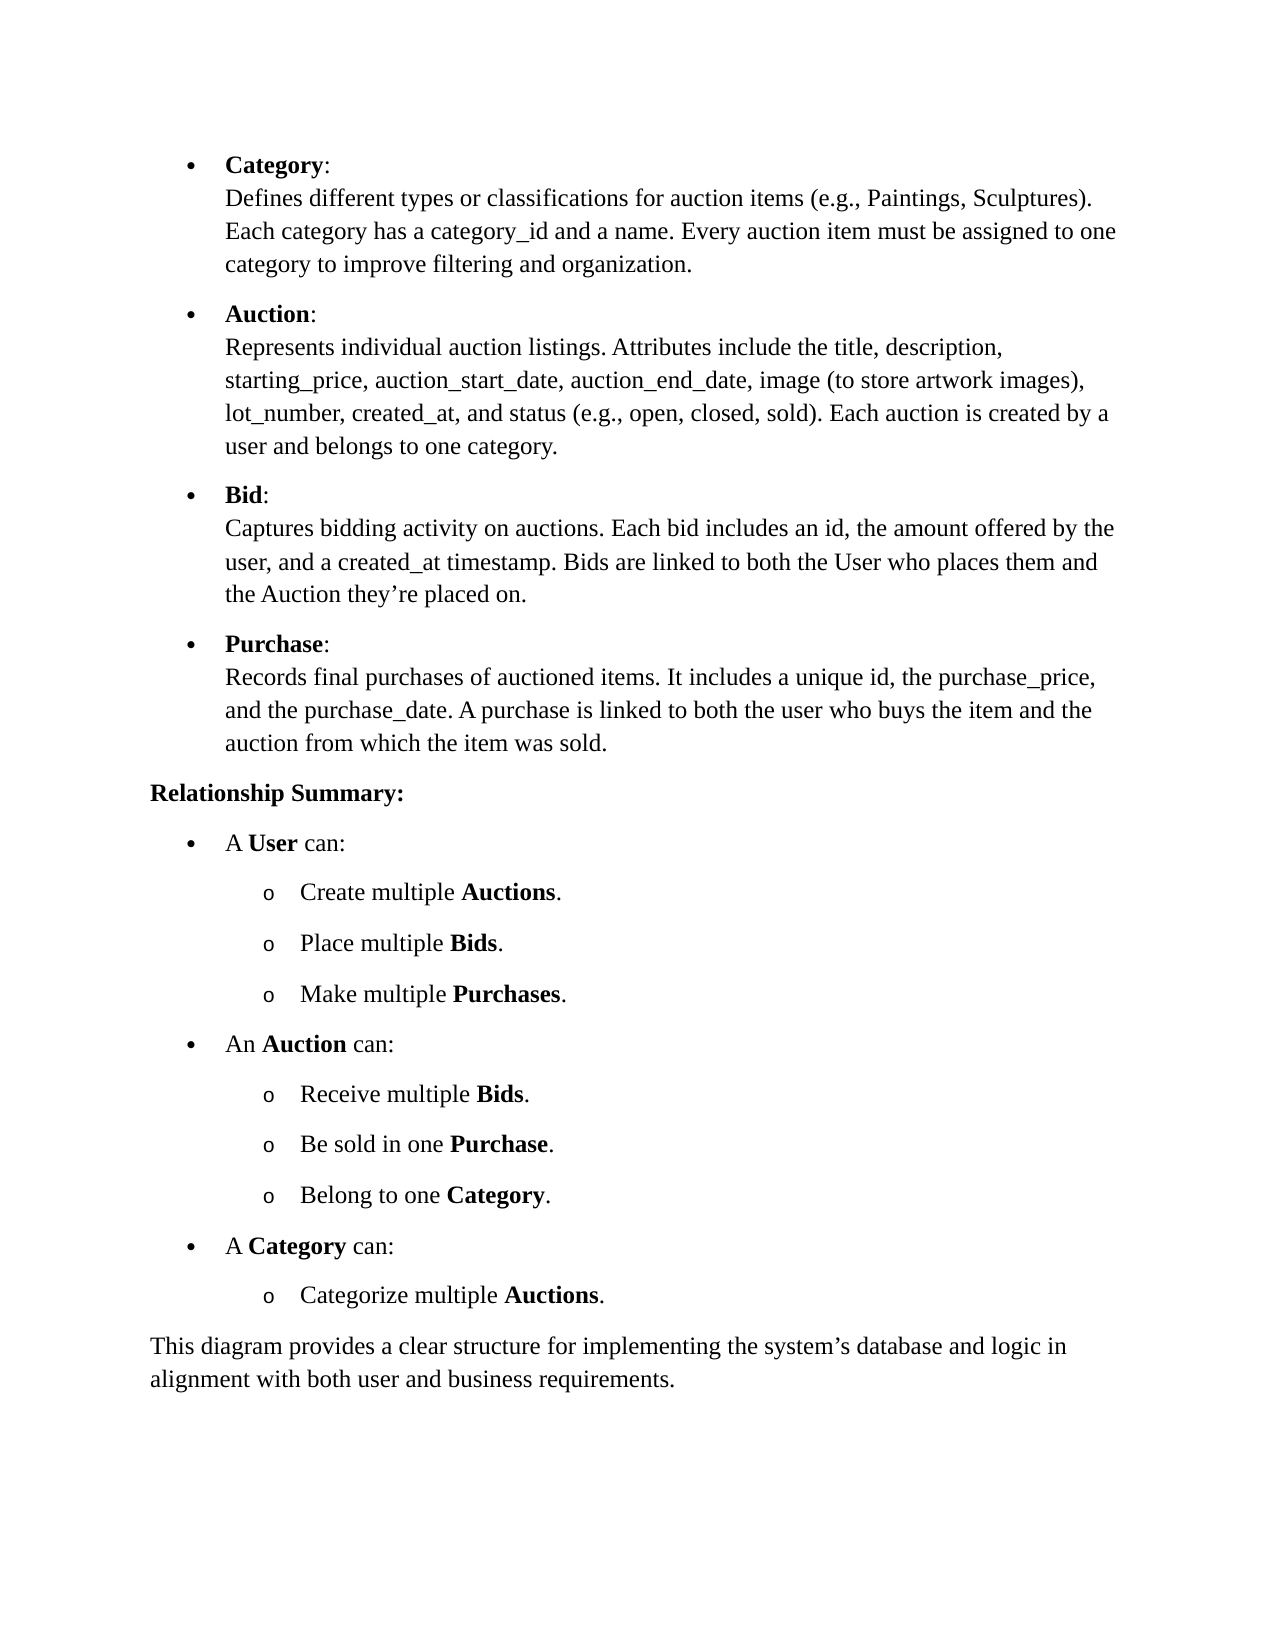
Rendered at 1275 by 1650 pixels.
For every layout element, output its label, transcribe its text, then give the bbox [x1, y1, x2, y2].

list Create multiple Auctions. [262, 877, 1125, 907]
list An Auction can: [187, 1029, 1125, 1058]
list Purchase: Records final purchases of auctioned items. It includes a unique id, the purchase_price, and the purchase_date. A purchase is linked to both the user who buys the item and the auction from which the item was sold. [187, 629, 1125, 757]
list A User can: [187, 828, 1125, 856]
text Relationship Summary: [150, 778, 1125, 807]
text This diagram provides a clear structure for implementing the system’s database and logic in alignment with both user and business requirements. [150, 1331, 1125, 1393]
list Auction: Represents individual auction listings. Attributes include the title, description, starting_price, auction_start_date, auction_end_date, image (to store artwork images), lot_number, created_at, and status (e.g., open, closed, sold). Each auction is created by a user and belongs to one category. [187, 299, 1125, 459]
list Belong to one Category. [262, 1180, 1125, 1210]
list Bid: Captures bidding activity on auctions. Each bid includes an id, the amount offered by the user, and a created_at timestamp. Bids are linked to both the User who places them and the Auction they’re placed on. [187, 481, 1125, 608]
list Make multiple Purchases. [262, 979, 1125, 1008]
list Place multiple Bids. [262, 928, 1125, 958]
list Categorize multiple Auctions. [262, 1281, 1125, 1310]
list Receive multiple Bids. [262, 1079, 1125, 1108]
list Category: Defines different types or classifications for auction items (e.g., Paintings, Sculptures). Each category has a category_id and a name. Every auction item must be assigned to one category to improve filtering and organization. [187, 150, 1125, 278]
list A Category can: [187, 1231, 1125, 1259]
list Be sold in one Purchase. [262, 1129, 1125, 1159]
